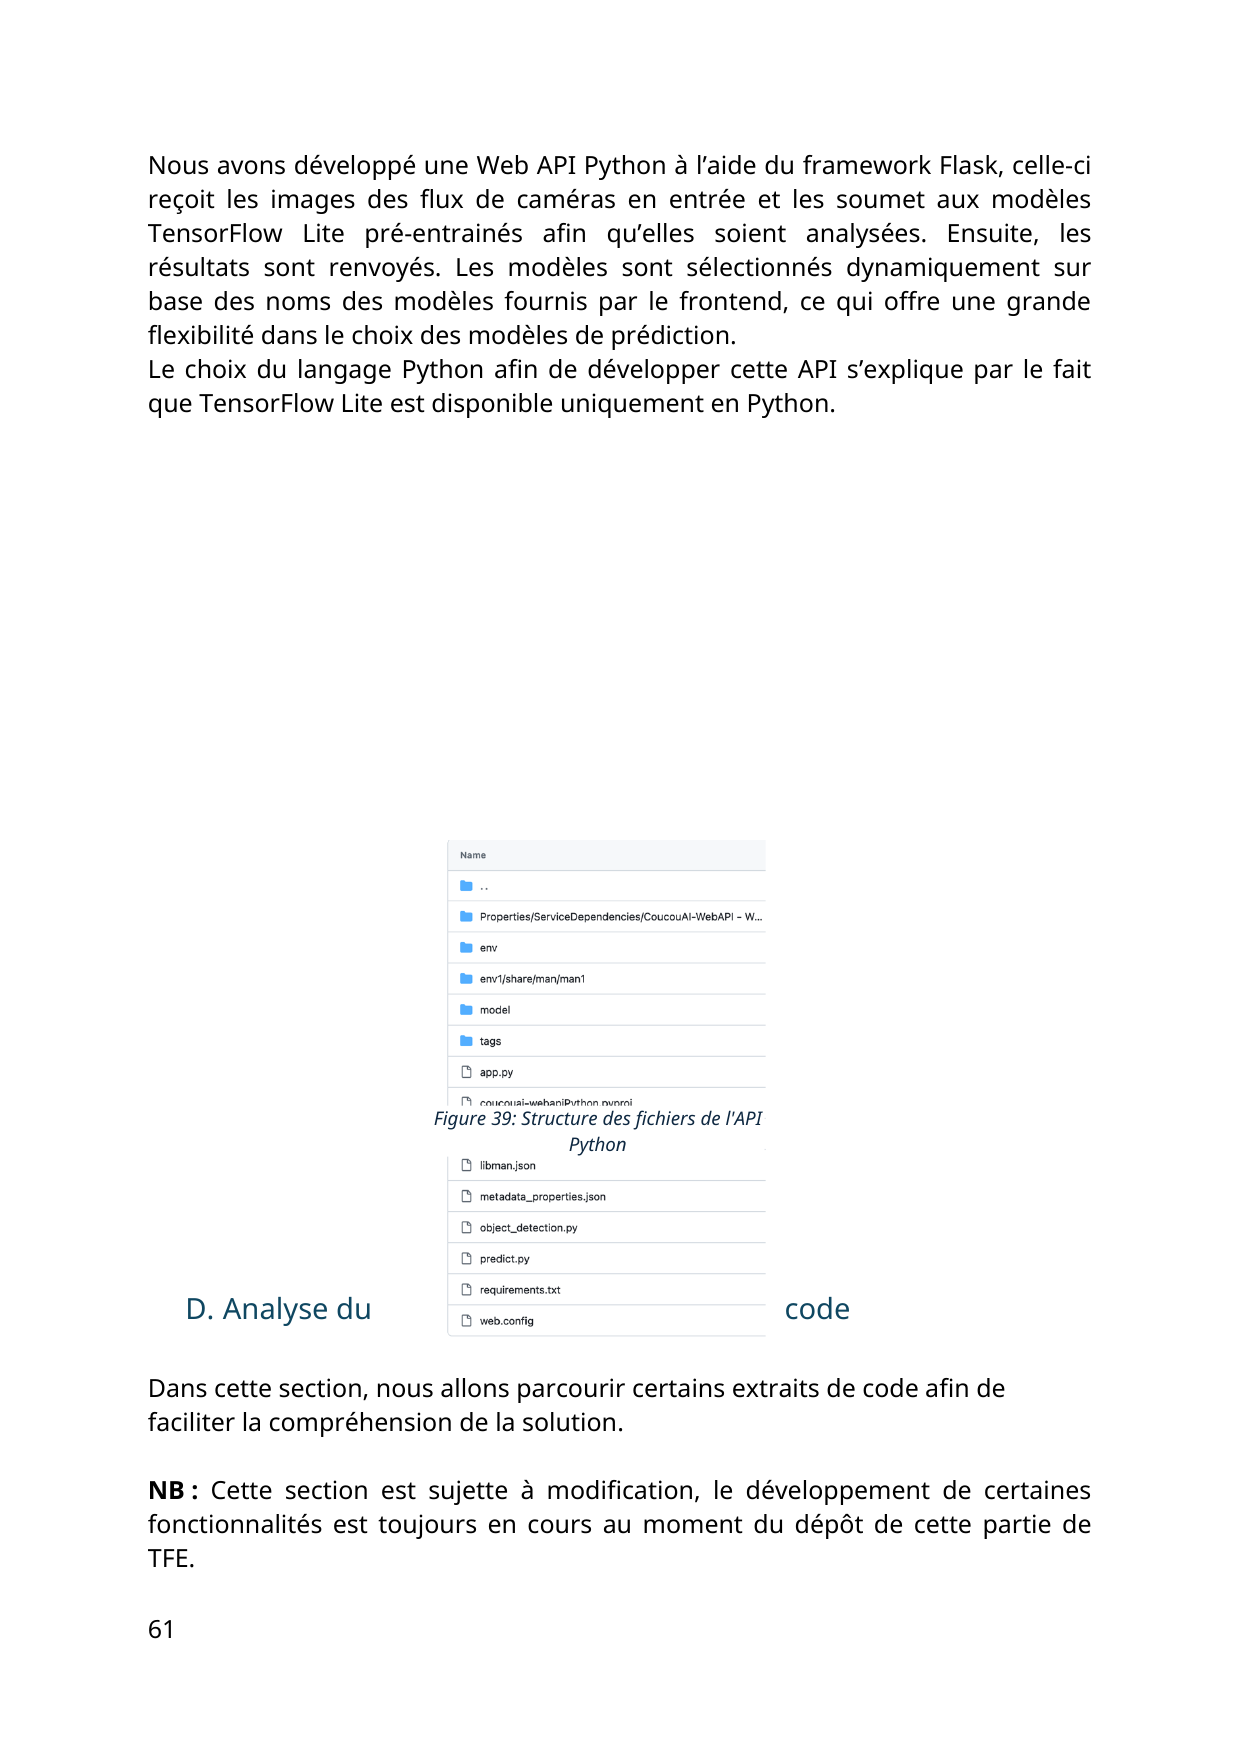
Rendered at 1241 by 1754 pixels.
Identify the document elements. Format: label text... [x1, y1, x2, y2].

text Dans cette section, nous allons parcourir certains extraits de code afin de faciliter la compréhension de la solution. [148, 1370, 1093, 1438]
picture [446, 840, 766, 1337]
text Nous avons développé une Web API Python à l’aide du framework Flask, celle-ci reçoit les images des flux de caméras en entrée et les soumet aux modèles TensorFlow Lite pré-entrainés afin qu’elles soient analysées. Ensuite, les résultats sont renvoyés. Les modèles sont sélectionnés dynamiquement sur base des noms des modèles fournis par le frontend, ce qui offre une grande flexibilité dans le choix des modèles de prédiction. [148, 148, 1093, 352]
subtitle Analyse du code [185, 1288, 446, 1328]
text NB : Cette section est sujette à modification, le développement de certaines fonctionnalités est toujours en cours au moment du dépôt de cette partie de TFE. [148, 1473, 1093, 1575]
text Le choix du langage Python afin de développer cette API s’explique par le fait que TensorFlow Lite est disponible uniquement en Python. [148, 352, 1093, 420]
subtitle Analyse du code [766, 1288, 1093, 1328]
